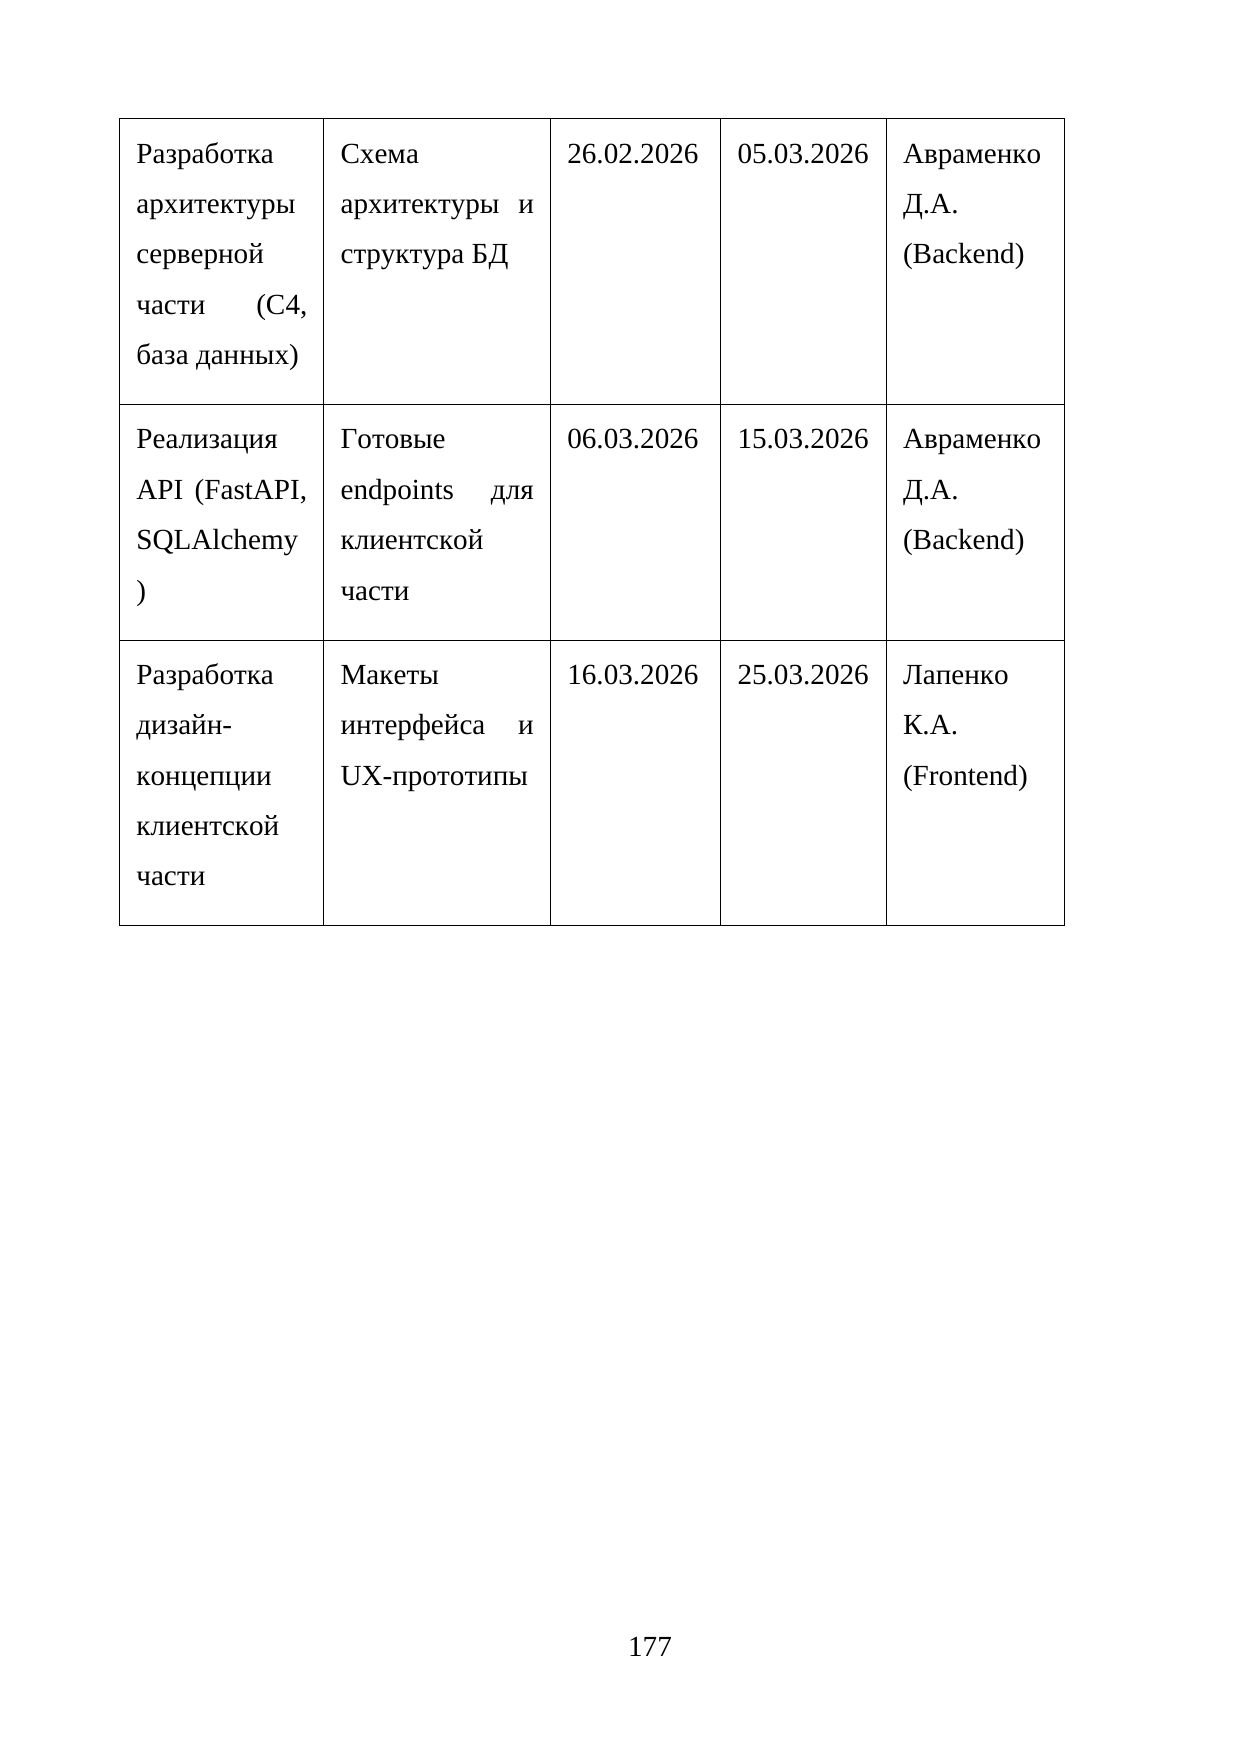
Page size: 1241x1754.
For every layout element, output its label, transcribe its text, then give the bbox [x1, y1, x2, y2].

table_cell Разработка дизайн-концепции клиентской части [120, 641, 323, 925]
table_cell Лапенко К.А. (Frontend) [887, 641, 1064, 925]
table_cell 05.03.2026 [721, 119, 886, 404]
table_cell Авраменко Д.А. (Backend) [887, 405, 1064, 639]
table_cell Макеты интерфейса и UX-прототипы [324, 641, 550, 925]
table_cell 16.03.2026 [551, 641, 720, 925]
table_cell Готовые endpoints для клиентской части [324, 405, 550, 639]
table_cell 25.03.2026 [721, 641, 886, 925]
table_cell 06.03.2026 [551, 405, 720, 639]
table_cell Авраменко Д.А. (Backend) [887, 119, 1064, 404]
table_cell Реализация API (FastAPI, SQLAlchemy) [120, 405, 323, 639]
table_cell Разработка архитектуры серверной части (C4, база данных) [120, 119, 323, 404]
table_cell 26.02.2026 [551, 119, 720, 404]
table_cell Схема архитектуры и структура БД [324, 119, 550, 404]
table_cell 15.03.2026 [721, 405, 886, 639]
